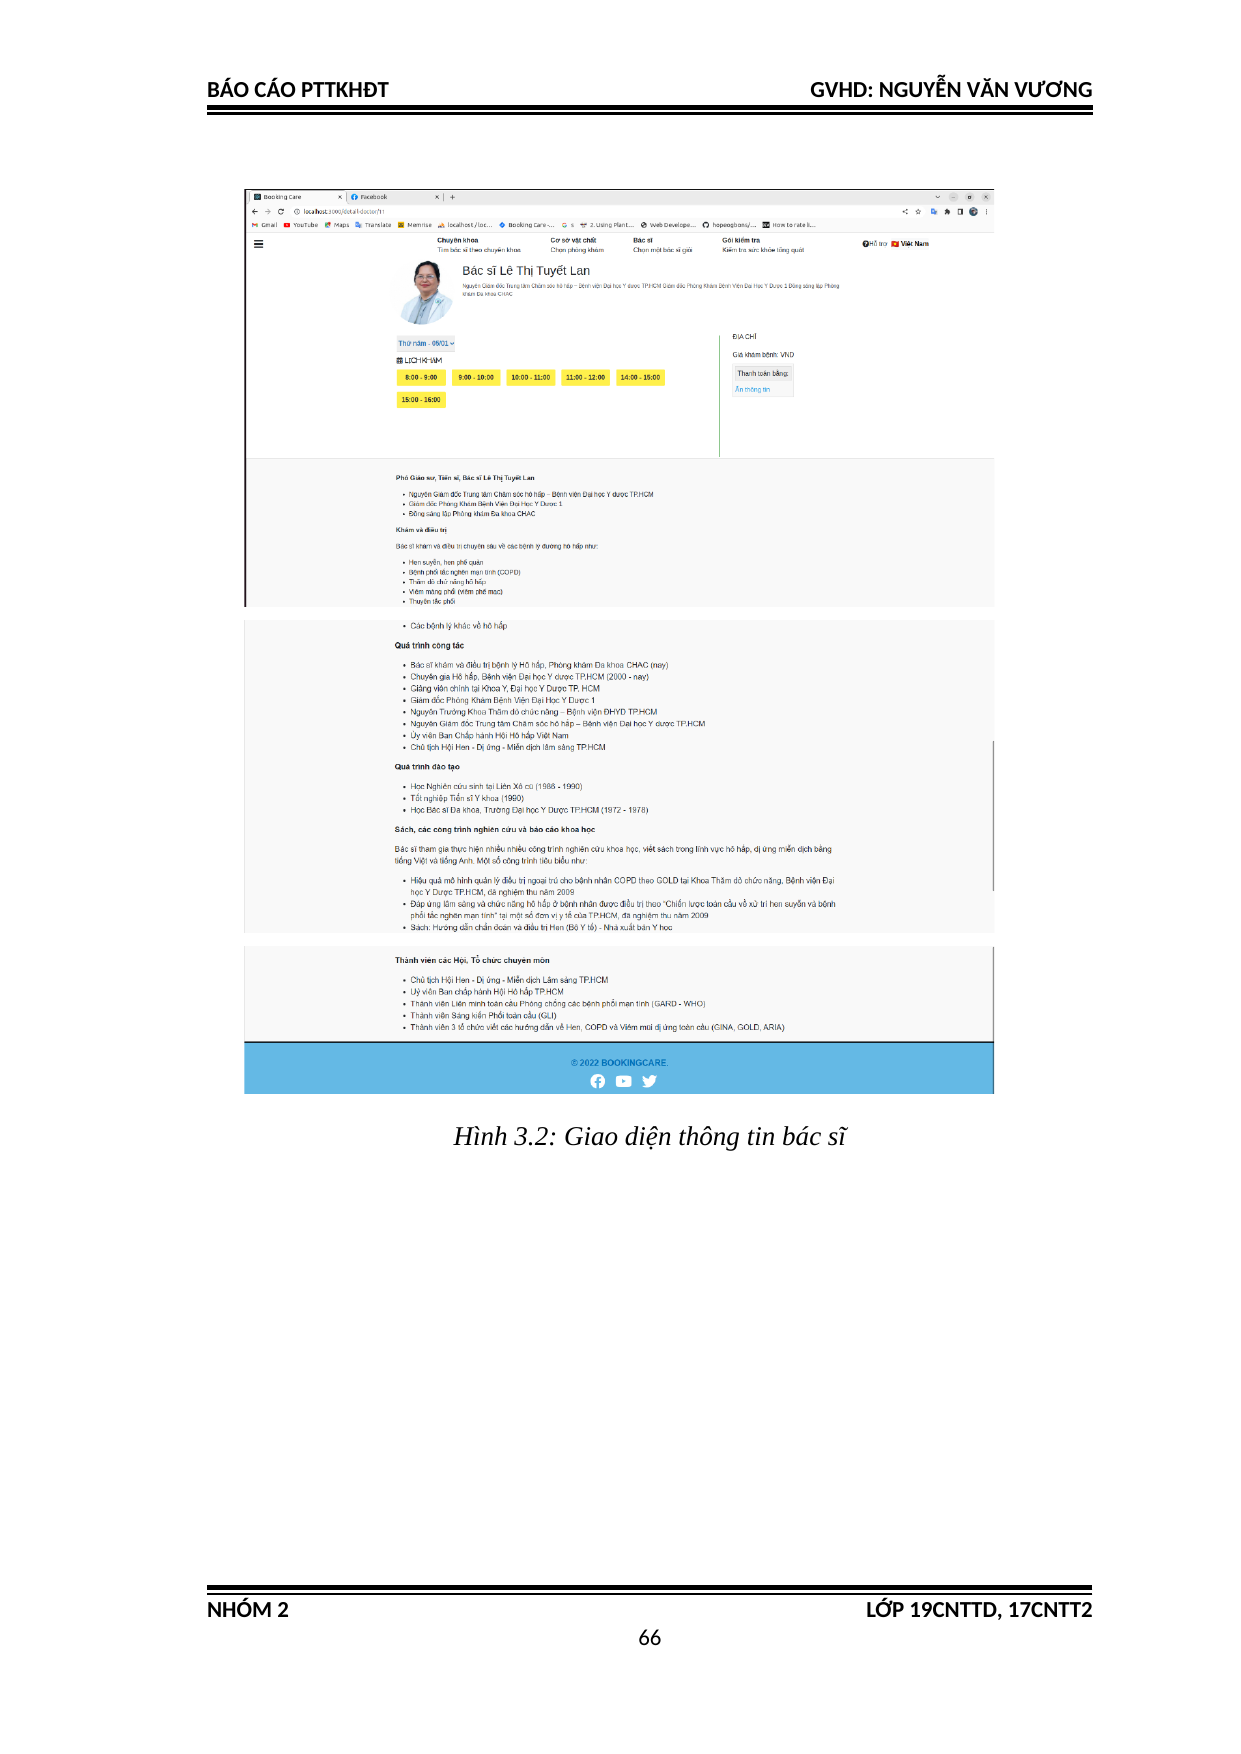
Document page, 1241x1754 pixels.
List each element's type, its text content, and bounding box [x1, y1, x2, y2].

picture [244, 946, 995, 1094]
picture [244, 620, 995, 933]
picture [244, 189, 995, 607]
